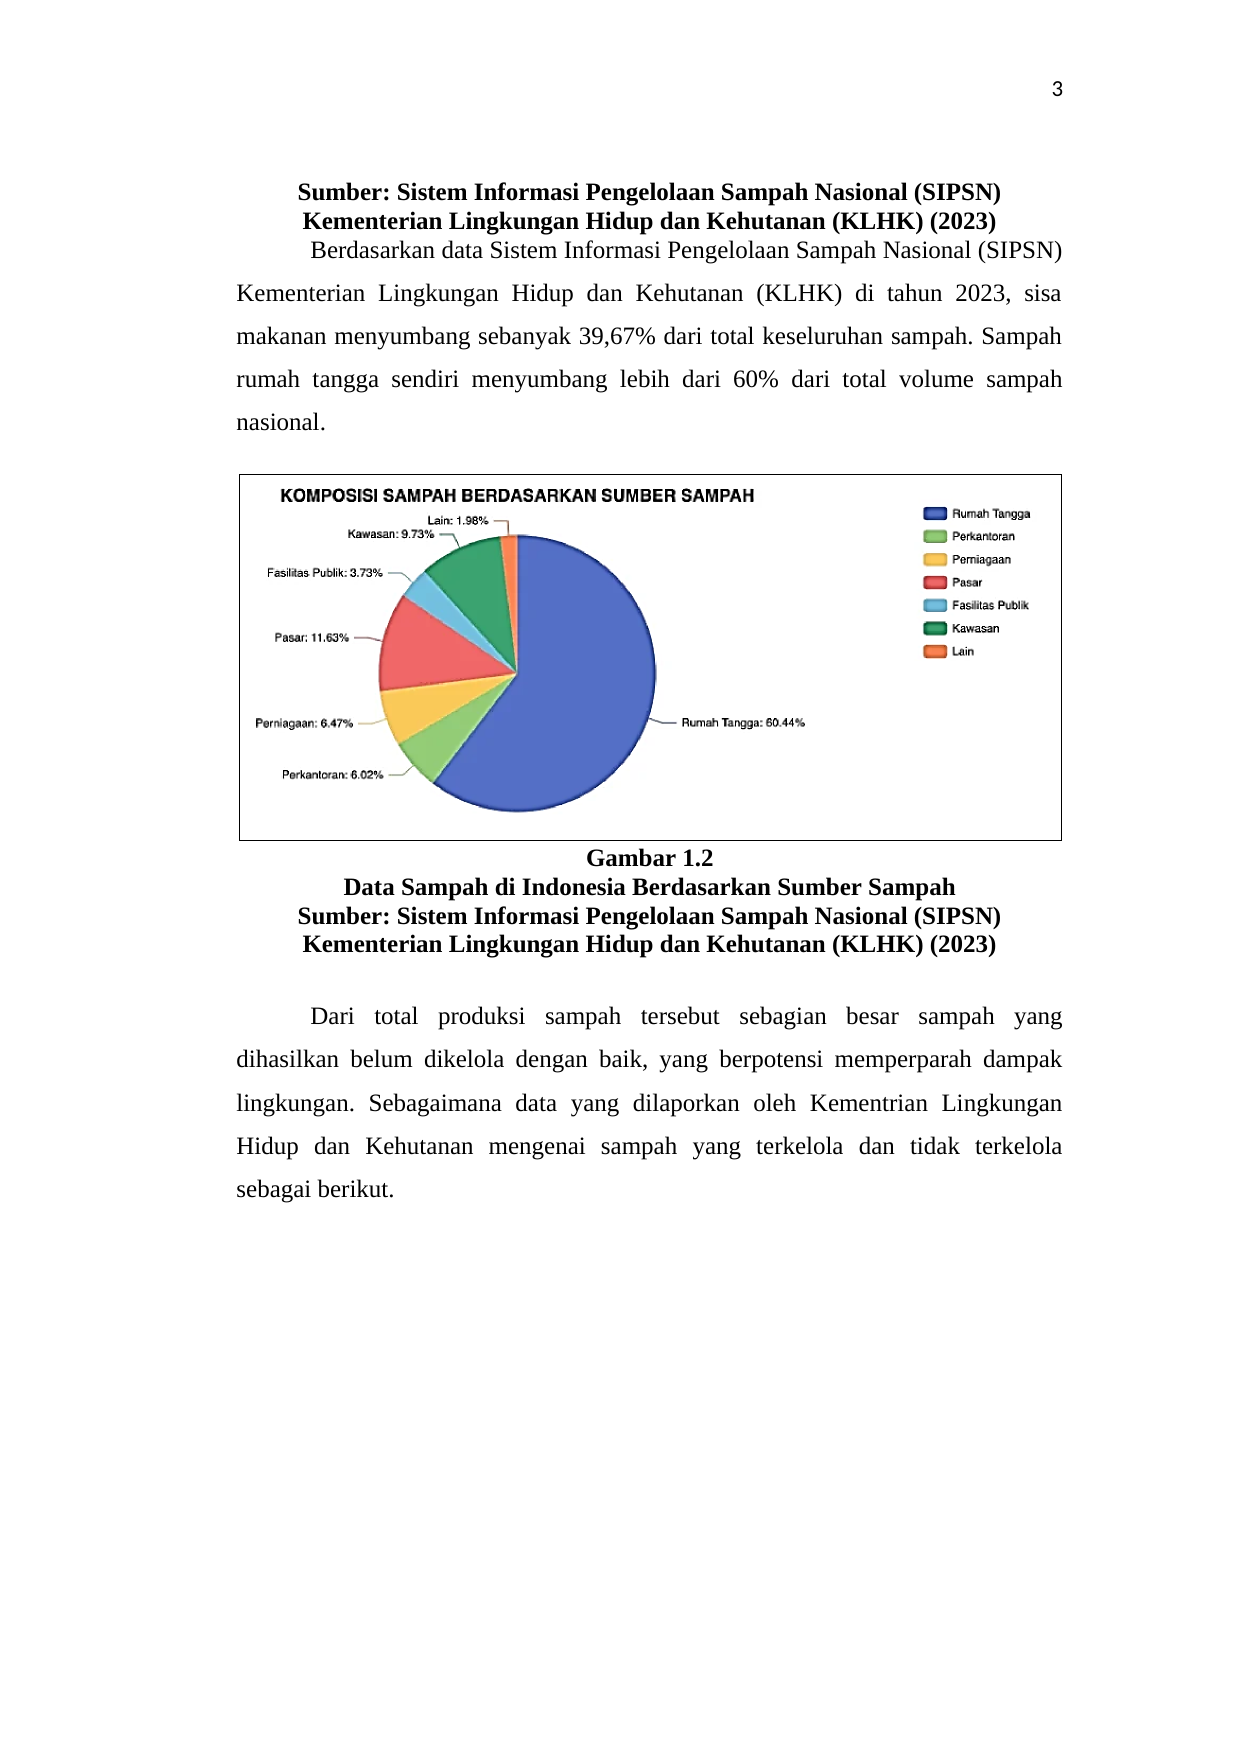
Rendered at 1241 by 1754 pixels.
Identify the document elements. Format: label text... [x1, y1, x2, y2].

text Berdasarkan data Sistem Informasi Pengelolaan Sampah Nasional (SIPSN) Kementerian Lingkungan Hidup dan Kehutanan (KLHK) di tahun 2023, sisa makanan menyumbang sebanyak 39,67% dari total keseluruhan sampah. Sampah rumah tangga sendiri menyumbang lebih dari 60% dari total volume sampah nasional. [236, 235, 1063, 436]
text Sumber: Sistem Informasi Pengelolaan Sampah Nasional (SIPSN) Kementerian Lingkungan Hidup dan Kehutanan (KLHK) (2023) [236, 901, 1063, 958]
text Dari total produksi sampah tersebut sebagian besar sampah yang dihasilkan belum dikelola dengan baik, yang berpotensi memperparah dampak lingkungan. Sebagaimana data yang dilaporkan oleh Kementrian Lingkungan Hidup dan Kehutanan mengenai sampah yang terkelola dan tidak terkelola sebagai berikut. [236, 1001, 1063, 1203]
text Sumber: Sistem Informasi Pengelolaan Sampah Nasional (SIPSN) Kementerian Lingkungan Hidup dan Kehutanan (KLHK) (2023) [236, 177, 1063, 235]
text Gambar 1.2 [236, 843, 1063, 872]
picture [240, 475, 1061, 840]
text Data Sampah di Indonesia Berdasarkan Sumber Sampah [236, 872, 1063, 901]
